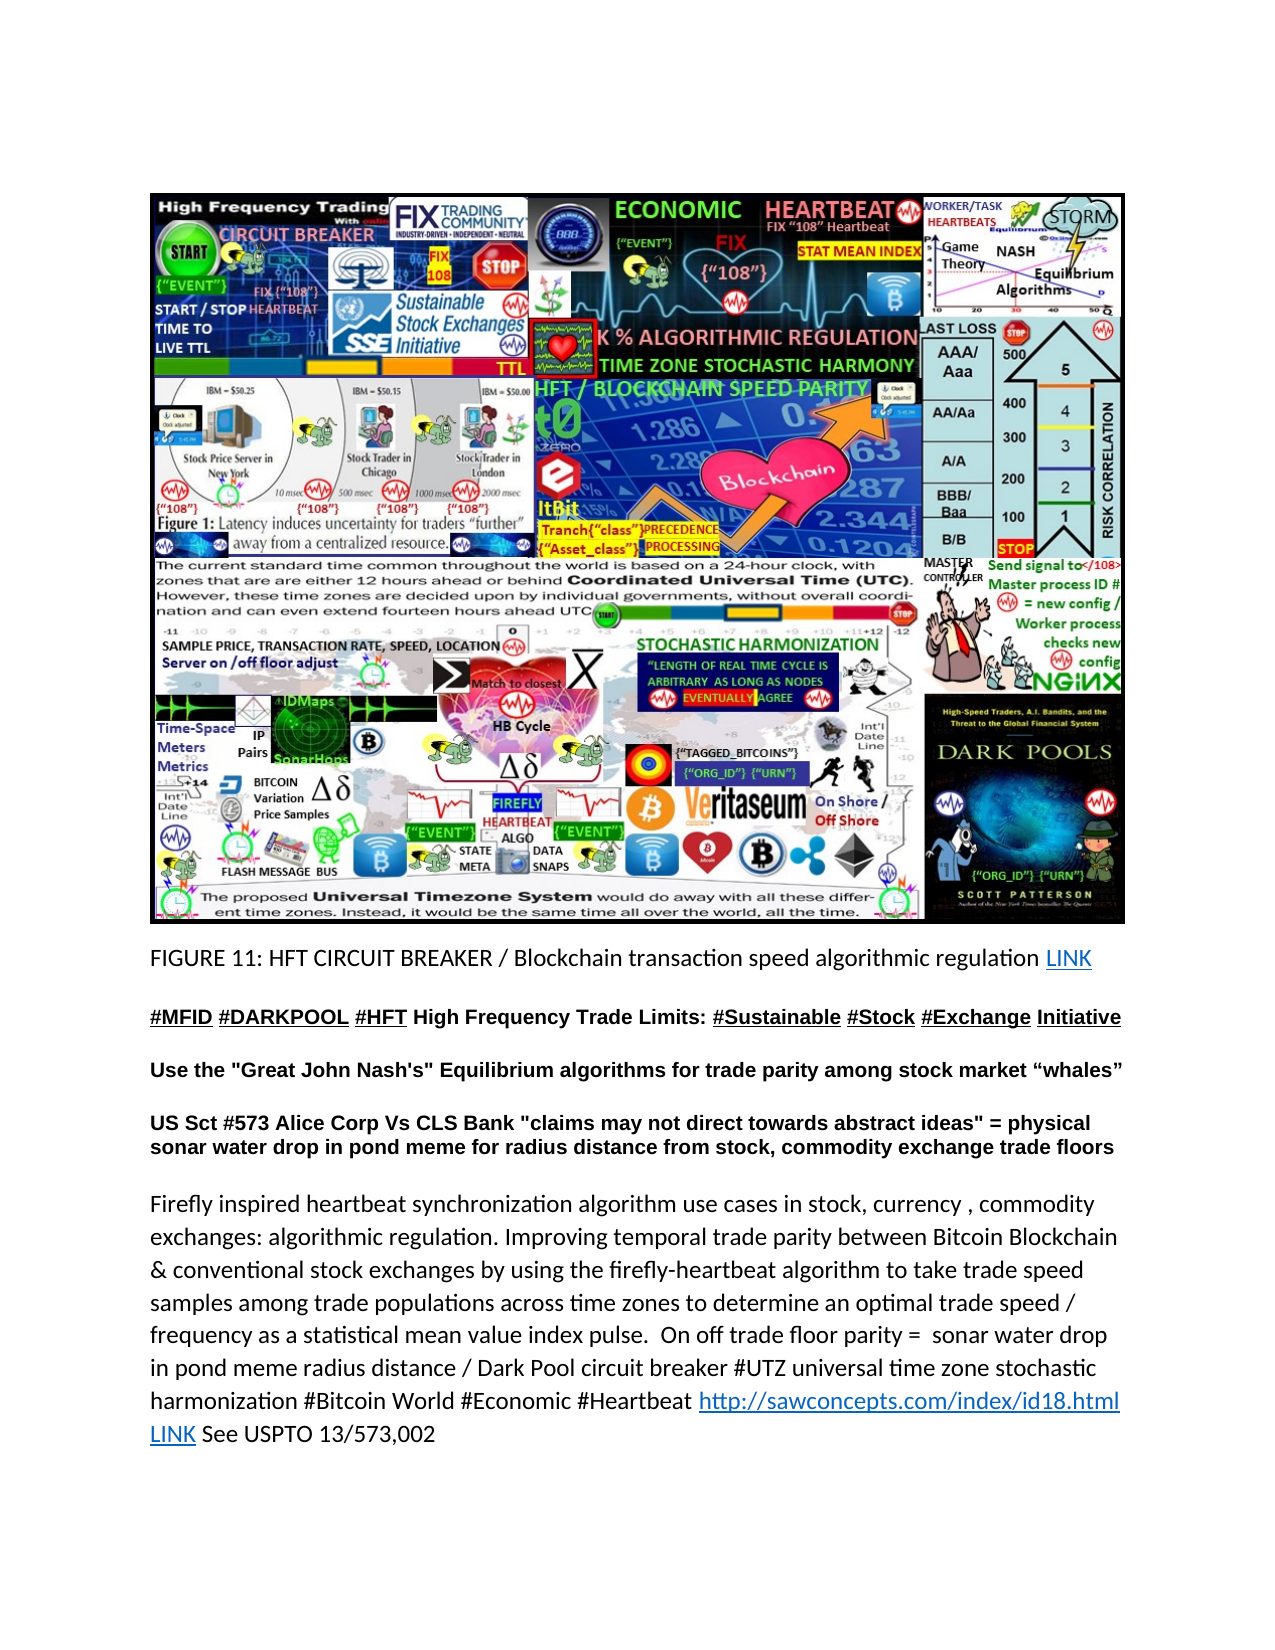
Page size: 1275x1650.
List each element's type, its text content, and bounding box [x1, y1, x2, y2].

picture [154, 197, 1121, 919]
text #MFID #DARKPOOL #HFT High Frequency Trade Limits: #Sustainable #Stock #Exchange Initiative [150, 1005, 1125, 1029]
text FIGURE 11: HFT CIRCUIT BREAKER / Blockchain transaction speed algorithmic regulation LINK [150, 943, 1125, 973]
text Firefly inspired heartbeat synchronization algorithm use cases in stock, currency , commodity exchanges: algorithmic regulation. Improving temporal trade parity between Bitcoin Blockchain & conventional stock exchanges by using the firefly-heartbeat algorithm to take trade speed samples among trade populations across time zones to determine an optimal trade speed / frequency as a statistical mean value index pulse. On off trade floor parity = sonar water drop in pond meme radius distance / Dark Pool circuit breaker #UTZ universal time zone stochastic harmonization #Bitcoin World #Economic #Heartbeat http://sawconcepts.com/index/id18.html LINK See USPTO 13/573,002 [150, 1188, 1125, 1449]
text US Sct #573 Alice Corp Vs CLS Bank "claims may not direct towards abstract ideas" = physical sonar water drop in pond meme for radius distance from stock, commodity exchange trade floors [150, 1111, 1125, 1159]
text Use the "Great John Nash's" Equilibrium algorithms for trade parity among stock market “whales” [150, 1058, 1125, 1082]
